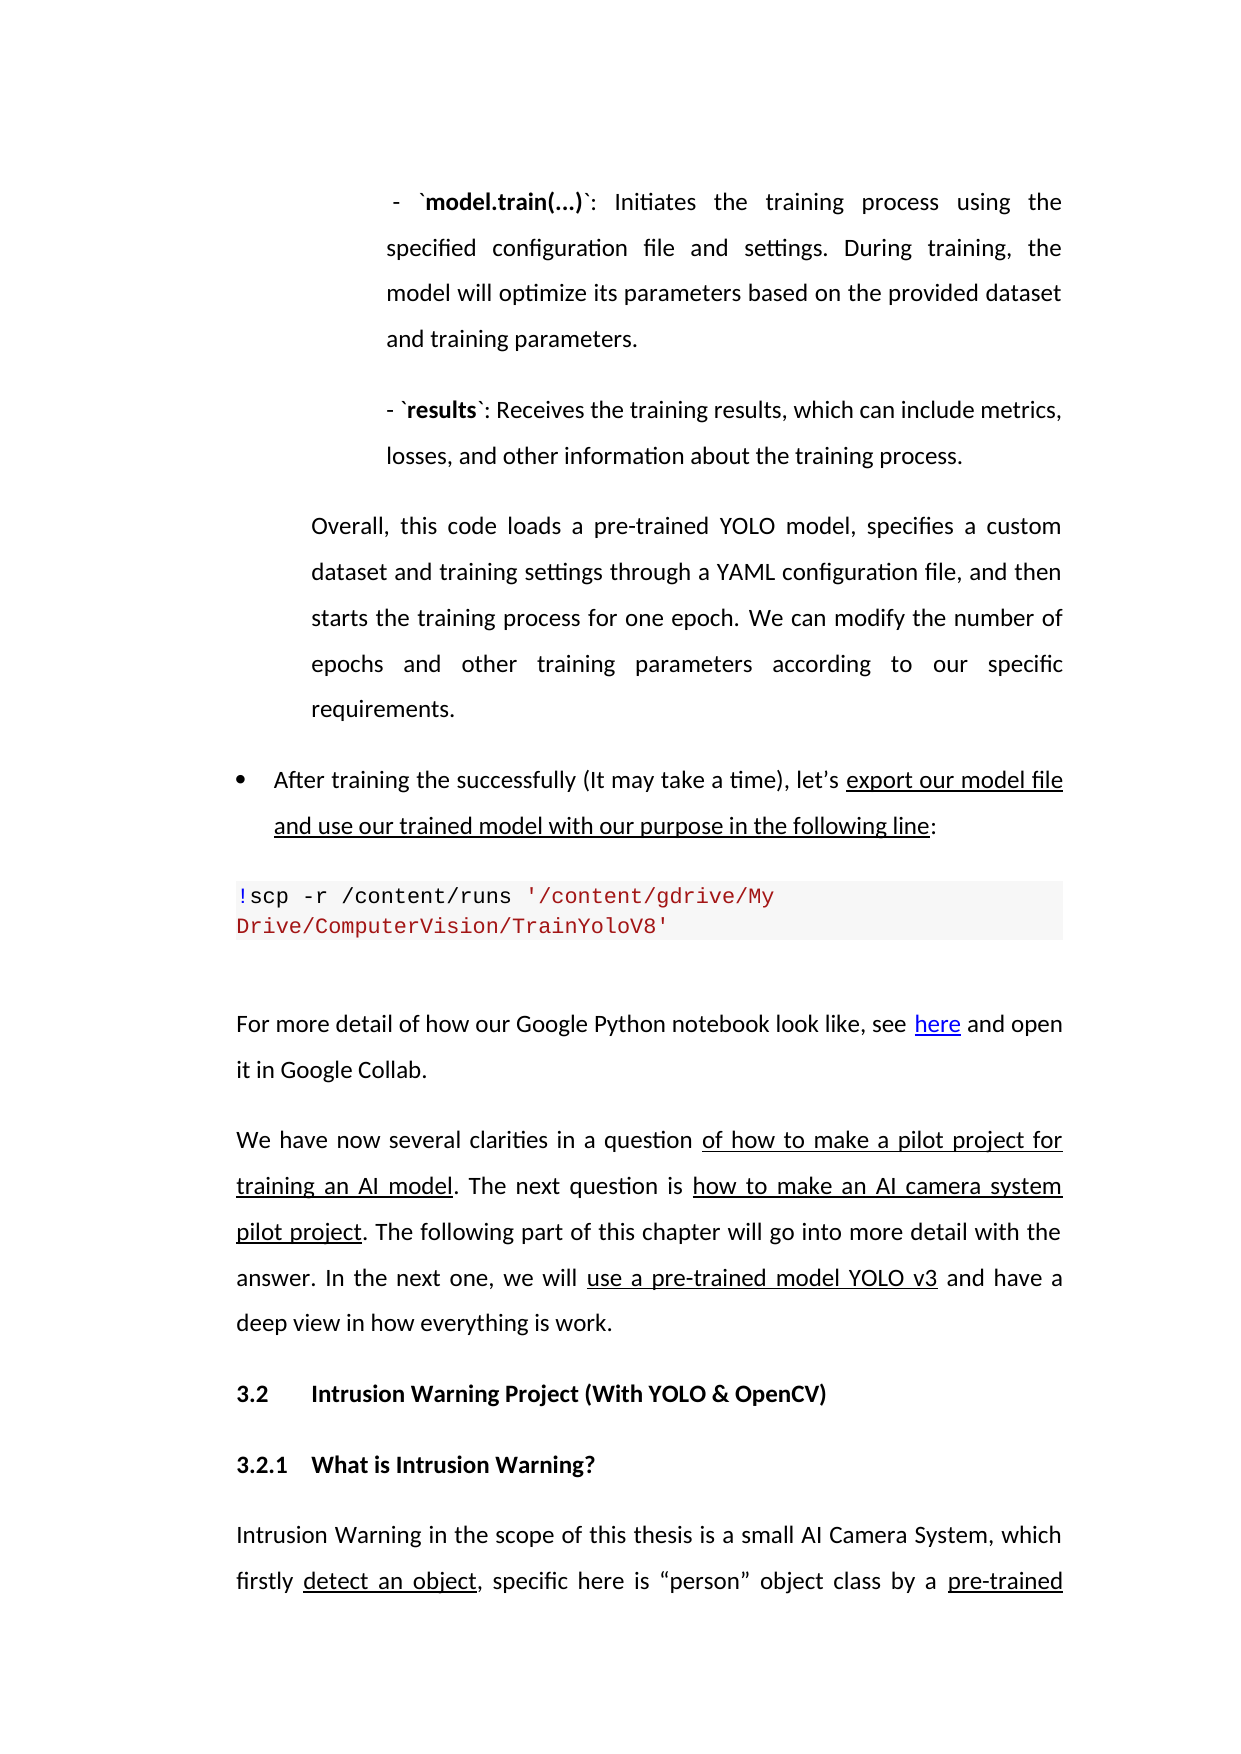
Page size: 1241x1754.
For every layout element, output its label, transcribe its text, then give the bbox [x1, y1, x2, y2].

text - `results`: Receives the training results, which can include metrics, losses, and other information about the training process. [386, 394, 1063, 470]
text !scp -r /content/runs '/content/gdrive/My Drive/ComputerVision/TrainYoloV8' [236, 881, 1063, 940]
text For more detail of how our Google Python notebook look like, see here and open it in Google Collab. [236, 1008, 1063, 1084]
text - `model.train(...)`: Initiates the training process using the specified configuration file and settings. During training, the model will optimize its parameters based on the provided dataset and training parameters. [386, 186, 1063, 354]
subtitle What is Intrusion Warning? [236, 1449, 1063, 1479]
text We have now several clarities in a question of how to make a pilot project for training an AI model. The next question is how to make an AI camera system pilot project. The following part of this chapter will go into more detail with the answer. In the next one, we will use a pre-trained model YOLO v3 and have a deep view in how everything is work. [236, 1124, 1063, 1338]
text Overall, this code loads a pre-trained YOLO model, specifies a custom dataset and training settings through a YAML configuration file, and then starts the training process for one epoch. We can modify the number of epochs and other training parameters according to our specific requirements. [311, 511, 1063, 724]
subtitle Intrusion Warning Project (With YOLO & OpenCV) [236, 1378, 1122, 1409]
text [236, 1520, 1063, 1596]
list After training the successfully (It may take a time), let’s export our model file and use our trained model with our purpose in the following line: [236, 764, 1063, 840]
